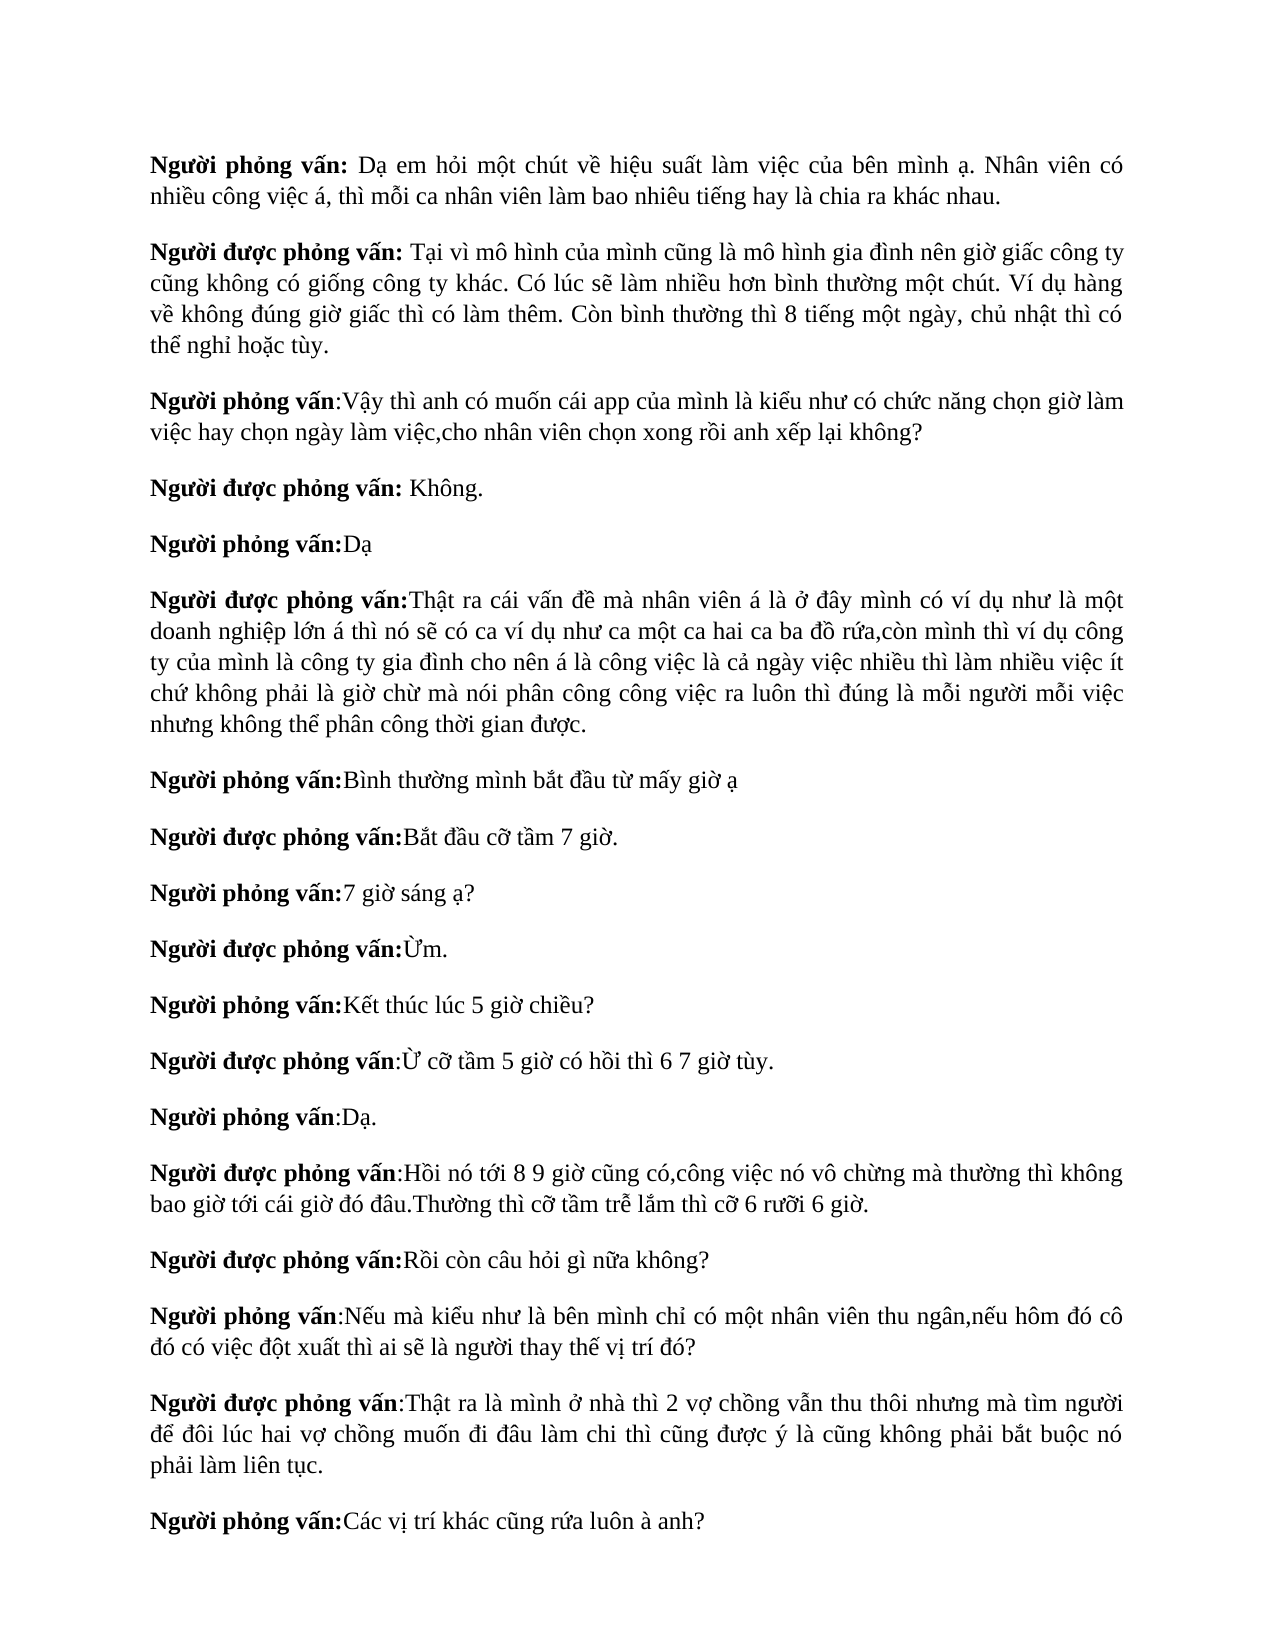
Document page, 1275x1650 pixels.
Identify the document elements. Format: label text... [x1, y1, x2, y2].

text Người được phỏng vấn: Tại vì mô hình của mình cũng là mô hình gia đình nên giờ giấc công ty cũng không có giống công ty khác. Có lúc sẽ làm nhiều hơn bình thường một chút. Ví dụ hàng về không đúng giờ giấc thì có làm thêm. Còn bình thường thì 8 tiếng một ngày, chủ nhật thì có thể nghỉ hoặc tùy. [150, 237, 1125, 359]
text Người được phỏng vấn:Bắt đầu cỡ tầm 7 giờ. [150, 822, 1125, 850]
text Người phỏng vấn:Các vị trí khác cũng rứa luôn à anh? [150, 1506, 1125, 1535]
text Người phỏng vấn:7 giờ sáng ạ? [150, 878, 1125, 906]
text Người phỏng vấn:Dạ [150, 529, 1125, 558]
text Người được phỏng vấn:Thật ra cái vấn đề mà nhân viên á là ở đây mình có ví dụ như là một doanh nghiệp lớn á thì nó sẽ có ca ví dụ như ca một ca hai ca ba đồ rứa,còn mình thì ví dụ công ty của mình là công ty gia đình cho nên á là công việc là cả ngày việc nhiều thì làm nhiều việc ít chứ không phải là giờ chừ mà nói phân công công việc ra luôn thì đúng là mỗi người mỗi việc nhưng không thể phân công thời gian được. [150, 585, 1125, 738]
text Người được phỏng vấn:Ừ cỡ tầm 5 giờ có hồi thì 6 7 giờ tùy. [150, 1046, 1125, 1074]
text Người được phỏng vấn:Rồi còn câu hỏi gì nữa không? [150, 1245, 1125, 1274]
text Người phỏng vấn:Kết thúc lúc 5 giờ chiều? [150, 990, 1125, 1018]
text Người phỏng vấn:Nếu mà kiểu như là bên mình chỉ có một nhân viên thu ngân,nếu hôm đó cô đó có việc đột xuất thì ai sẽ là người thay thế vị trí đó? [150, 1301, 1125, 1361]
text Người được phỏng vấn:Thật ra là mình ở nhà thì 2 vợ chồng vẫn thu thôi nhưng mà tìm người để đôi lúc hai vợ chồng muốn đi đâu làm chi thì cũng được ý là cũng không phải bắt buộc nó phải làm liên tục. [150, 1388, 1125, 1479]
text Người được phỏng vấn: Không. [150, 473, 1125, 502]
text Người phỏng vấn:Vậy thì anh có muốn cái app của mình là kiểu như có chức năng chọn giờ làm việc hay chọn ngày làm việc,cho nhân viên chọn xong rồi anh xếp lại không? [150, 386, 1125, 446]
text Người được phỏng vấn:Hồi nó tới 8 9 giờ cũng có,công việc nó vô chừng mà thường thì không bao giờ tới cái giờ đó đâu.Thường thì cỡ tầm trễ lắm thì cỡ 6 rưỡi 6 giờ. [150, 1158, 1125, 1218]
text Người phỏng vấn: Dạ em hỏi một chút về hiệu suất làm việc của bên mình ạ. Nhân viên có nhiều công việc á, thì mỗi ca nhân viên làm bao nhiêu tiếng hay là chia ra khác nhau. [150, 150, 1125, 210]
text Người phỏng vấn:Dạ. [150, 1102, 1125, 1131]
text Người phỏng vấn:Bình thường mình bắt đầu từ mấy giờ ạ [150, 766, 1125, 794]
text Người được phỏng vấn:Ừm. [150, 934, 1125, 962]
